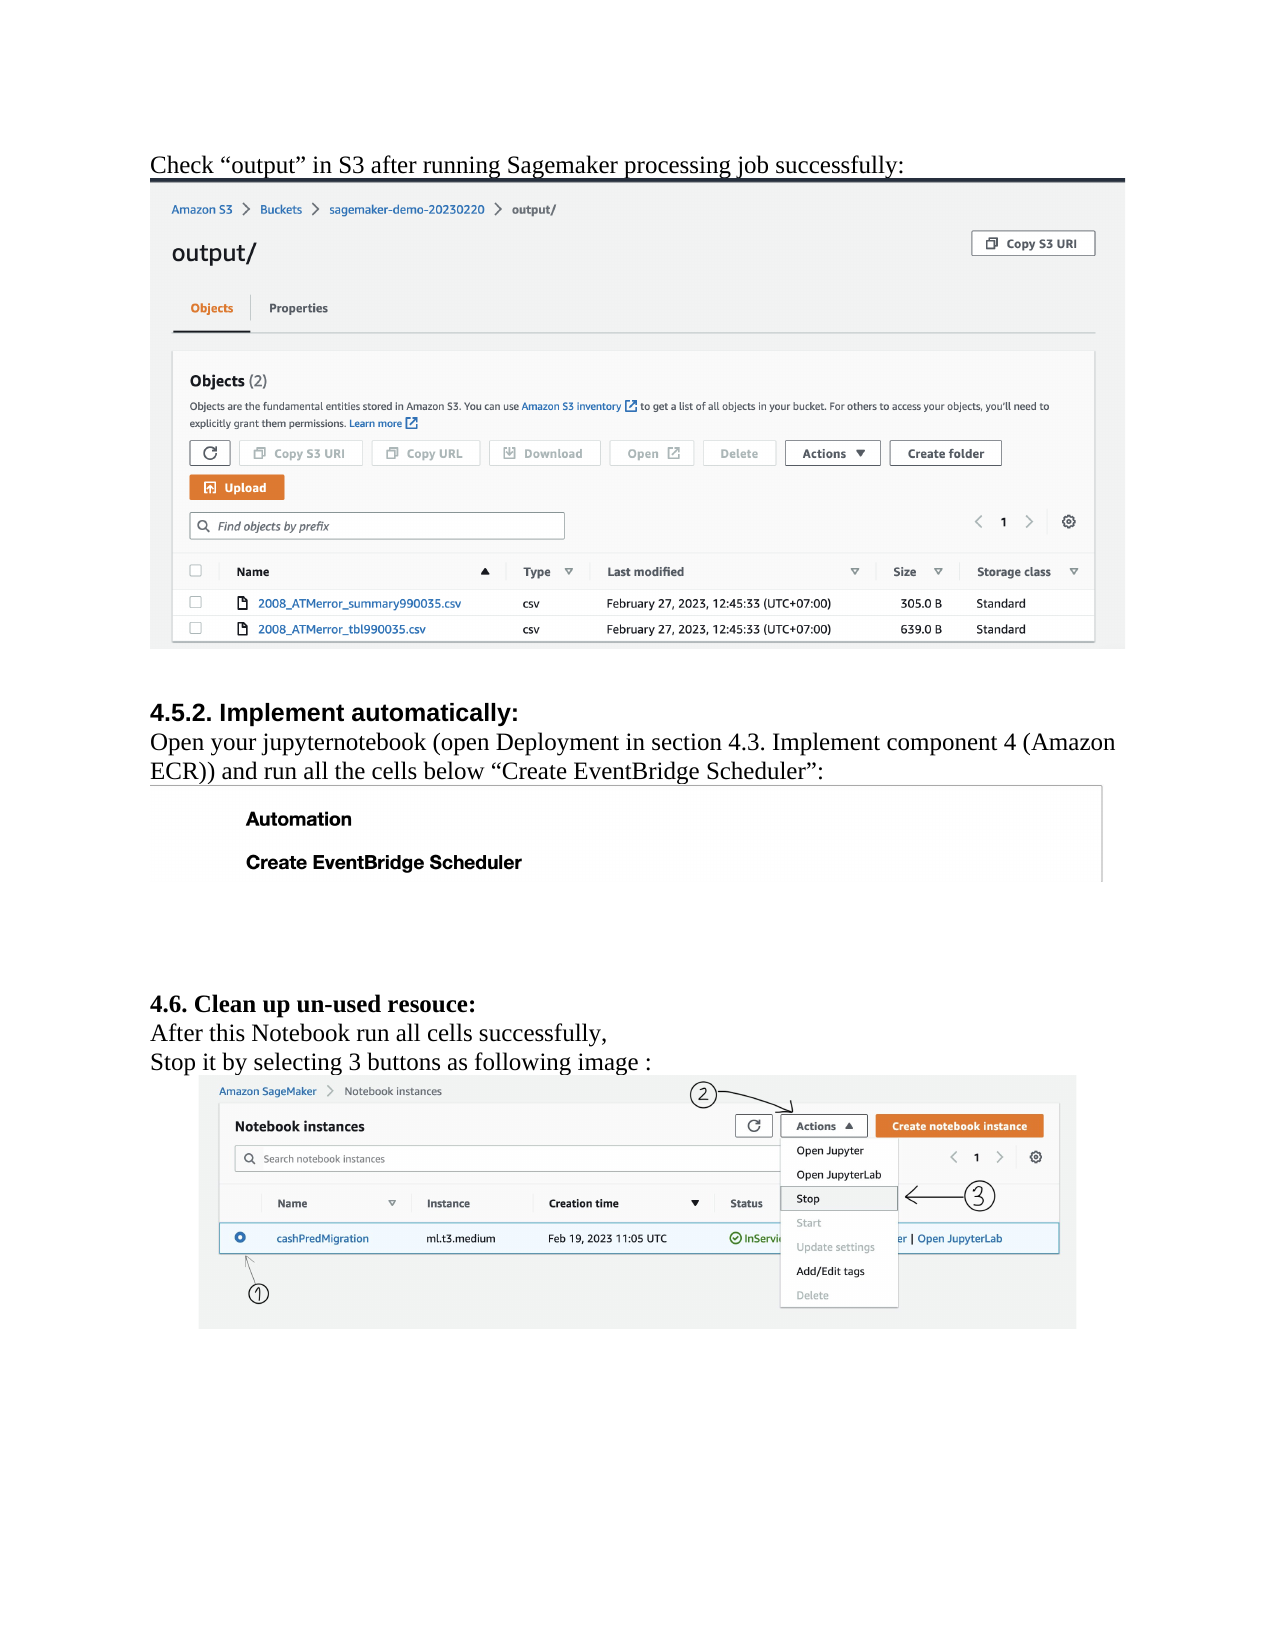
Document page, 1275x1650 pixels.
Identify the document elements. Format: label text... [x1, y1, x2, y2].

picture [150, 178, 1125, 649]
picture [150, 784, 1104, 882]
text Check “output” in S3 after running Sagemaker processing job successfully: [150, 150, 1125, 178]
text After this Notebook run all cells successfully, [150, 1018, 1125, 1047]
subtitle 4.6. Clean up un-used resouce: [150, 989, 1125, 1018]
picture [198, 1075, 1077, 1329]
text Stop it by selecting 3 buttons as following image : [150, 1047, 1125, 1075]
subtitle 4.5.2. Implement automatically: [150, 698, 1125, 727]
